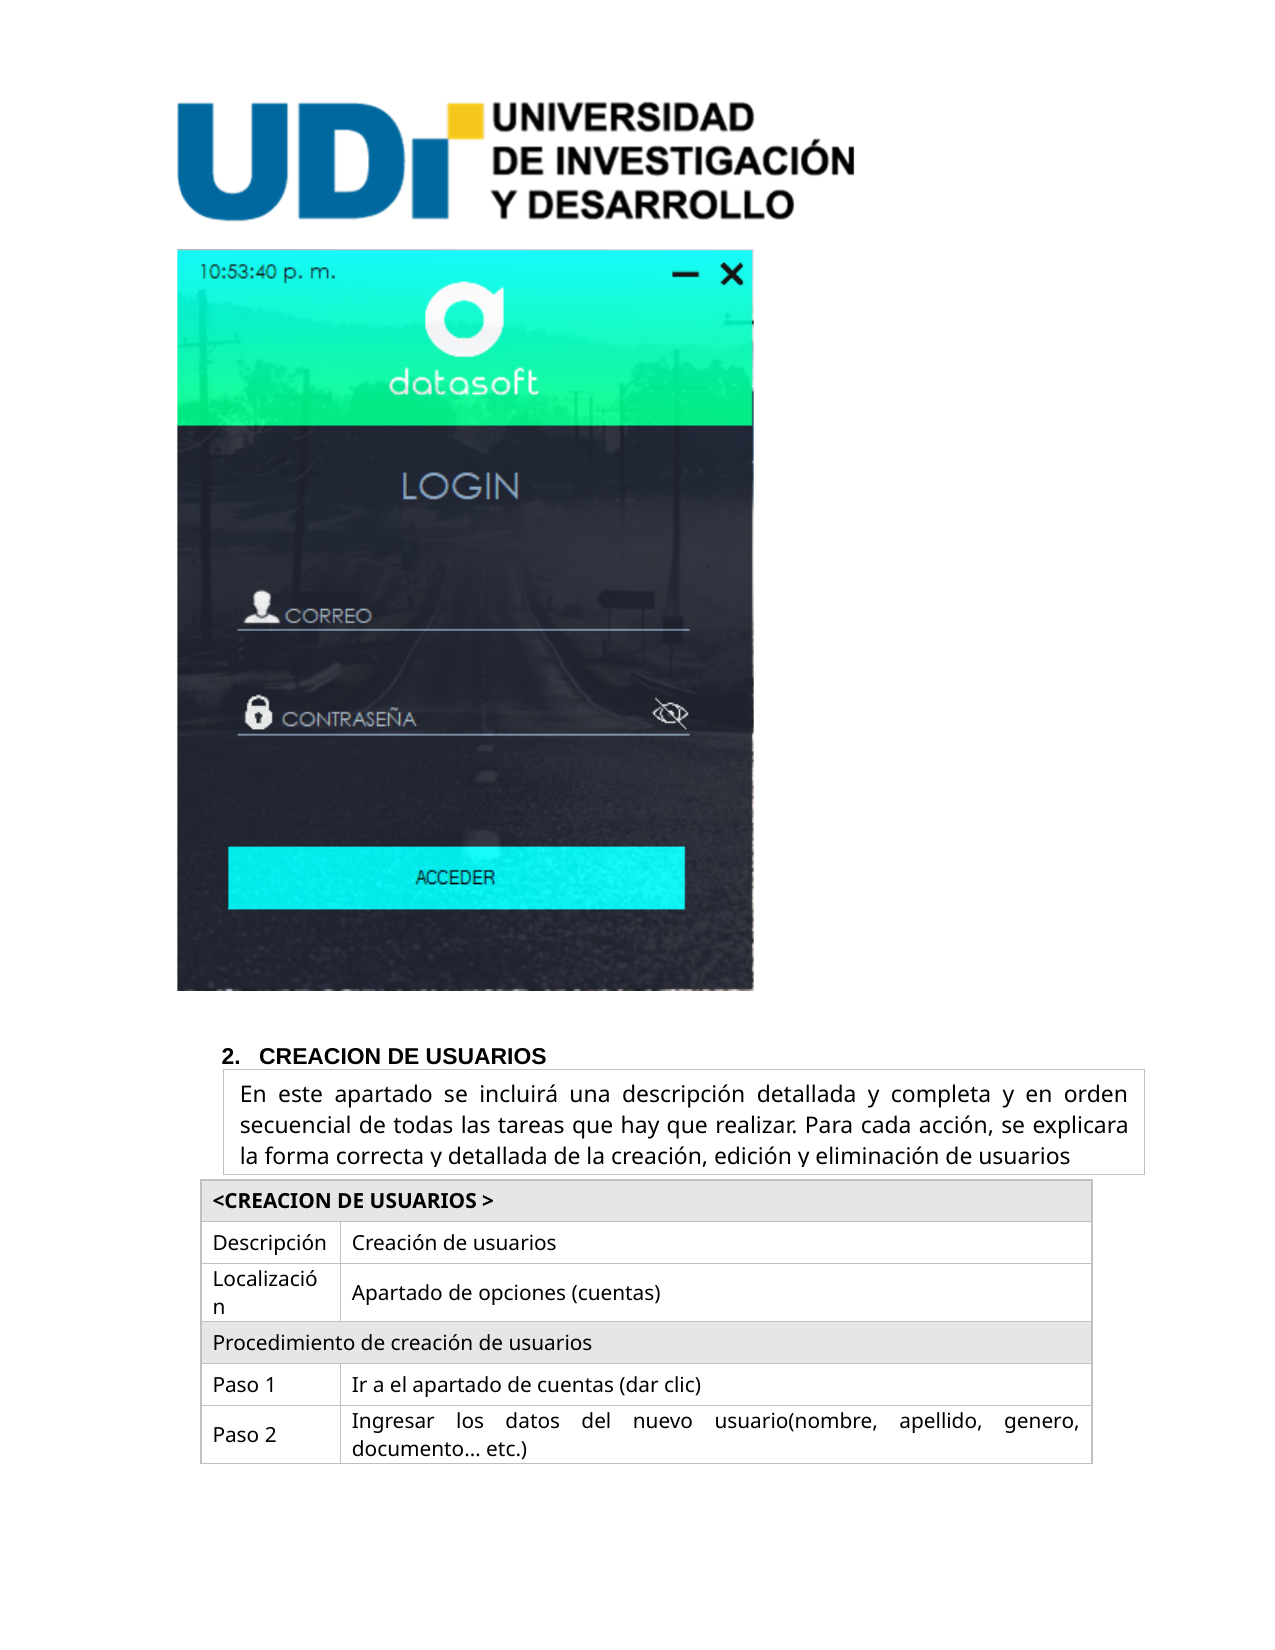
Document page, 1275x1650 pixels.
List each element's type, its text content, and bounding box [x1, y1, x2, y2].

table_cell Procedimiento de creación de usuarios [202, 1322, 1091, 1363]
table_header <CREACION DE USUARIOS > [202, 1181, 1091, 1221]
table_cell Ir a el apartado de cuentas (dar clic) [341, 1364, 1091, 1405]
table_cell Descripción [202, 1222, 340, 1263]
list CREACION DE USUARIOS [221, 1043, 1098, 1069]
table_cell Apartado de opciones (cuentas) [341, 1264, 1091, 1321]
picture [177, 73, 855, 991]
table_cell Paso 2 [202, 1406, 340, 1463]
table_cell Localización [202, 1264, 340, 1321]
table_cell Ingresar los datos del nuevo usuario(nombre, apellido, genero, documento… etc.) [341, 1406, 1091, 1463]
table_cell Paso 1 [202, 1364, 340, 1405]
table_cell Creación de usuarios [341, 1222, 1091, 1263]
